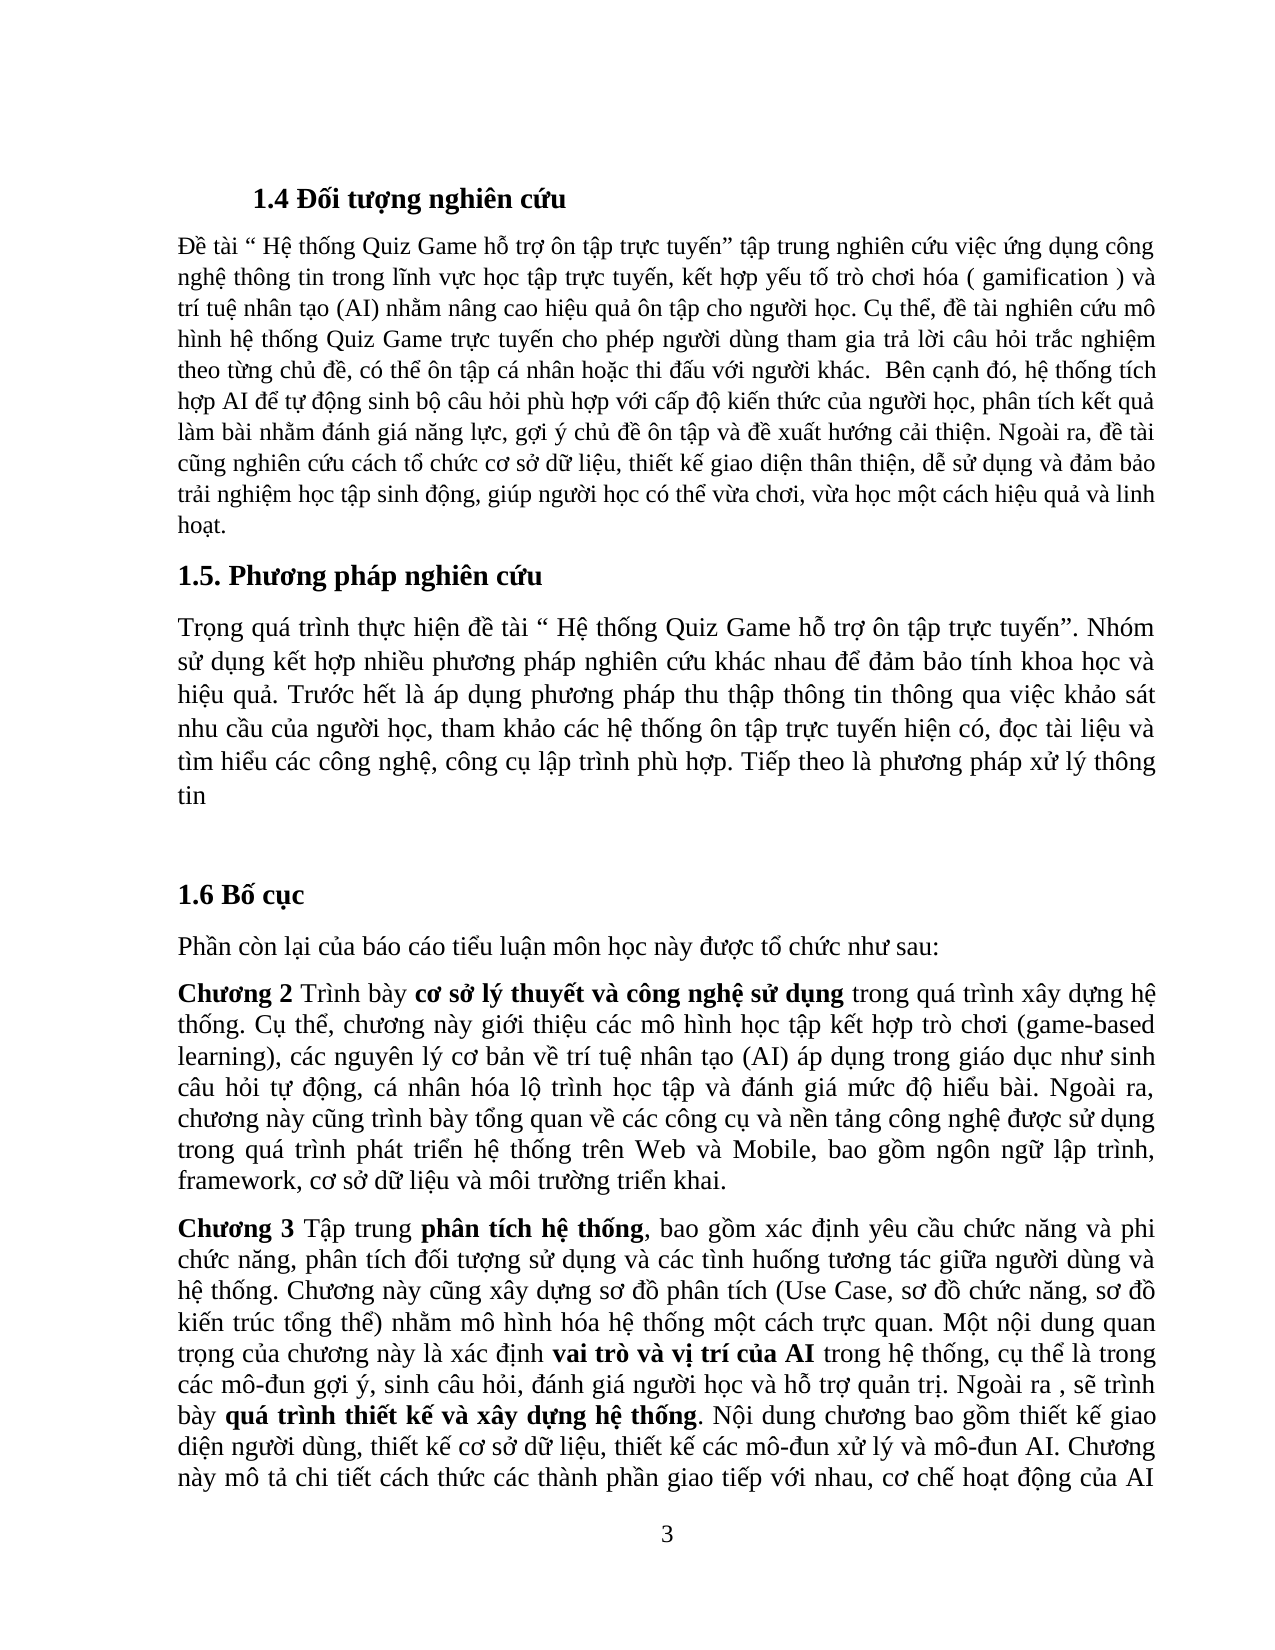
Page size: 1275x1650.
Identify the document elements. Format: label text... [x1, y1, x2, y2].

text 1.5. Phương pháp nghiên cứu [177, 558, 1157, 592]
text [177, 1212, 1157, 1492]
text Phần còn lại của báo cáo tiểu luận môn học này được tổ chức như sau: [177, 930, 1157, 961]
text Chương 2 Trình bày cơ sở lý thuyết và công nghệ sử dụng trong quá trình xây dựng hệ thống. Cụ thể, chương này giới thiệu các mô hình học tập kết hợp trò chơi (game-based learning), các nguyên lý cơ bản về trí tuệ nhân tạo (AI) áp dụng trong giáo dục như sinh câu hỏi tự động, cá nhân hóa lộ trình học tập và đánh giá mức độ hiểu bài. Ngoài ra, chương này cũng trình bày tổng quan về các công cụ và nền tảng công nghệ được sử dụng trong quá trình phát triển hệ thống trên Web và Mobile, bao gồm ngôn ngữ lập trình, framework, cơ sở dữ liệu và môi trường triển khai. [177, 977, 1157, 1196]
text 1.6 Bố cục [177, 877, 1157, 910]
text Trọng quá trình thực hiện đề tài “ Hệ thống Quiz Game hỗ trợ ôn tập trực tuyến”. Nhóm sử dụng kết hợp nhiều phương pháp nghiên cứu khác nhau để đảm bảo tính khoa học và hiệu quả. Trước hết là áp dụng phương pháp thu thập thông tin thông qua việc khảo sát nhu cầu của người học, tham khảo các hệ thống ôn tập trực tuyến hiện có, đọc tài liệu và tìm hiểu các công nghệ, công cụ lập trình phù hợp. Tiếp theo là phương pháp xử lý thông tin [177, 611, 1157, 810]
subtitle 1.4 Đối tượng nghiên cứu [252, 181, 1157, 214]
text Đề tài “ Hệ thống Quiz Game hỗ trợ ôn tập trực tuyến” tập trung nghiên cứu việc ứng dụng công nghệ thông tin trong lĩnh vực học tập trực tuyến, kết hợp yếu tố trò chơi hóa ( gamification ) và trí tuệ nhân tạo (AI) nhằm nâng cao hiệu quả ôn tập cho người học. Cụ thể, đề tài nghiên cứu mô hình hệ thống Quiz Game trực tuyến cho phép người dùng tham gia trả lời câu hỏi trắc nghiệm theo từng chủ đề, có thể ôn tập cá nhân hoặc thi đấu với người khác. Bên cạnh đó, hệ thống tích hợp AI để tự động sinh bộ câu hỏi phù hợp với cấp độ kiến thức của người học, phân tích kết quả làm bài nhằm đánh giá năng lực, gợi ý chủ đề ôn tập và đề xuất hướng cải thiện. Ngoài ra, đề tài cũng nghiên cứu cách tổ chức cơ sở dữ liệu, thiết kế giao diện thân thiện, dễ sử dụng và đảm bảo trải nghiệm học tập sinh động, giúp người học có thể vừa chơi, vừa học một cách hiệu quả và linh hoạt. [177, 231, 1157, 539]
